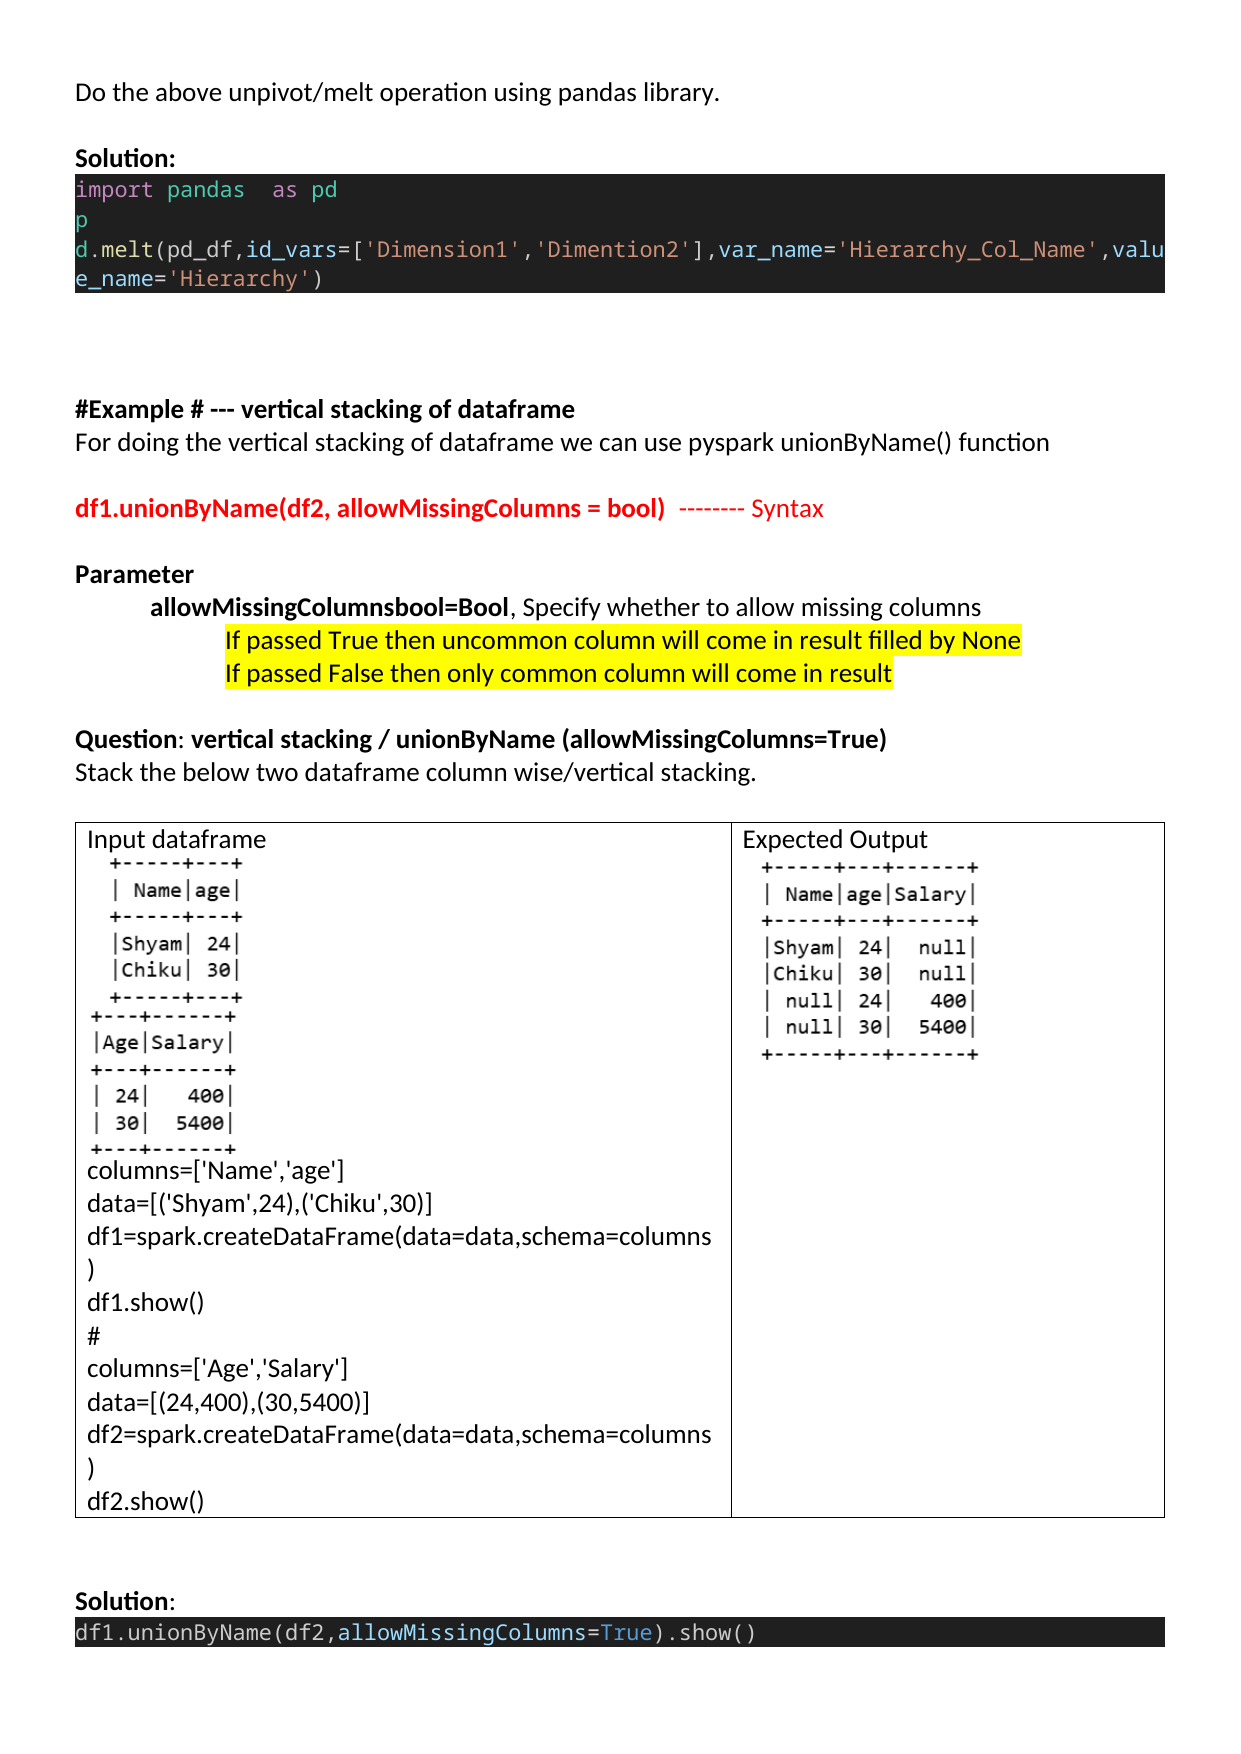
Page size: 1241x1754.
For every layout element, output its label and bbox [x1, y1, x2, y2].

picture [86, 855, 275, 1154]
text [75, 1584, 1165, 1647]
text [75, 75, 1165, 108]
picture [742, 855, 984, 1065]
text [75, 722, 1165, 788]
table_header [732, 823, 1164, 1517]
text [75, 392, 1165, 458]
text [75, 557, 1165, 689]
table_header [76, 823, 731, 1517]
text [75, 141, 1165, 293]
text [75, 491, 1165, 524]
